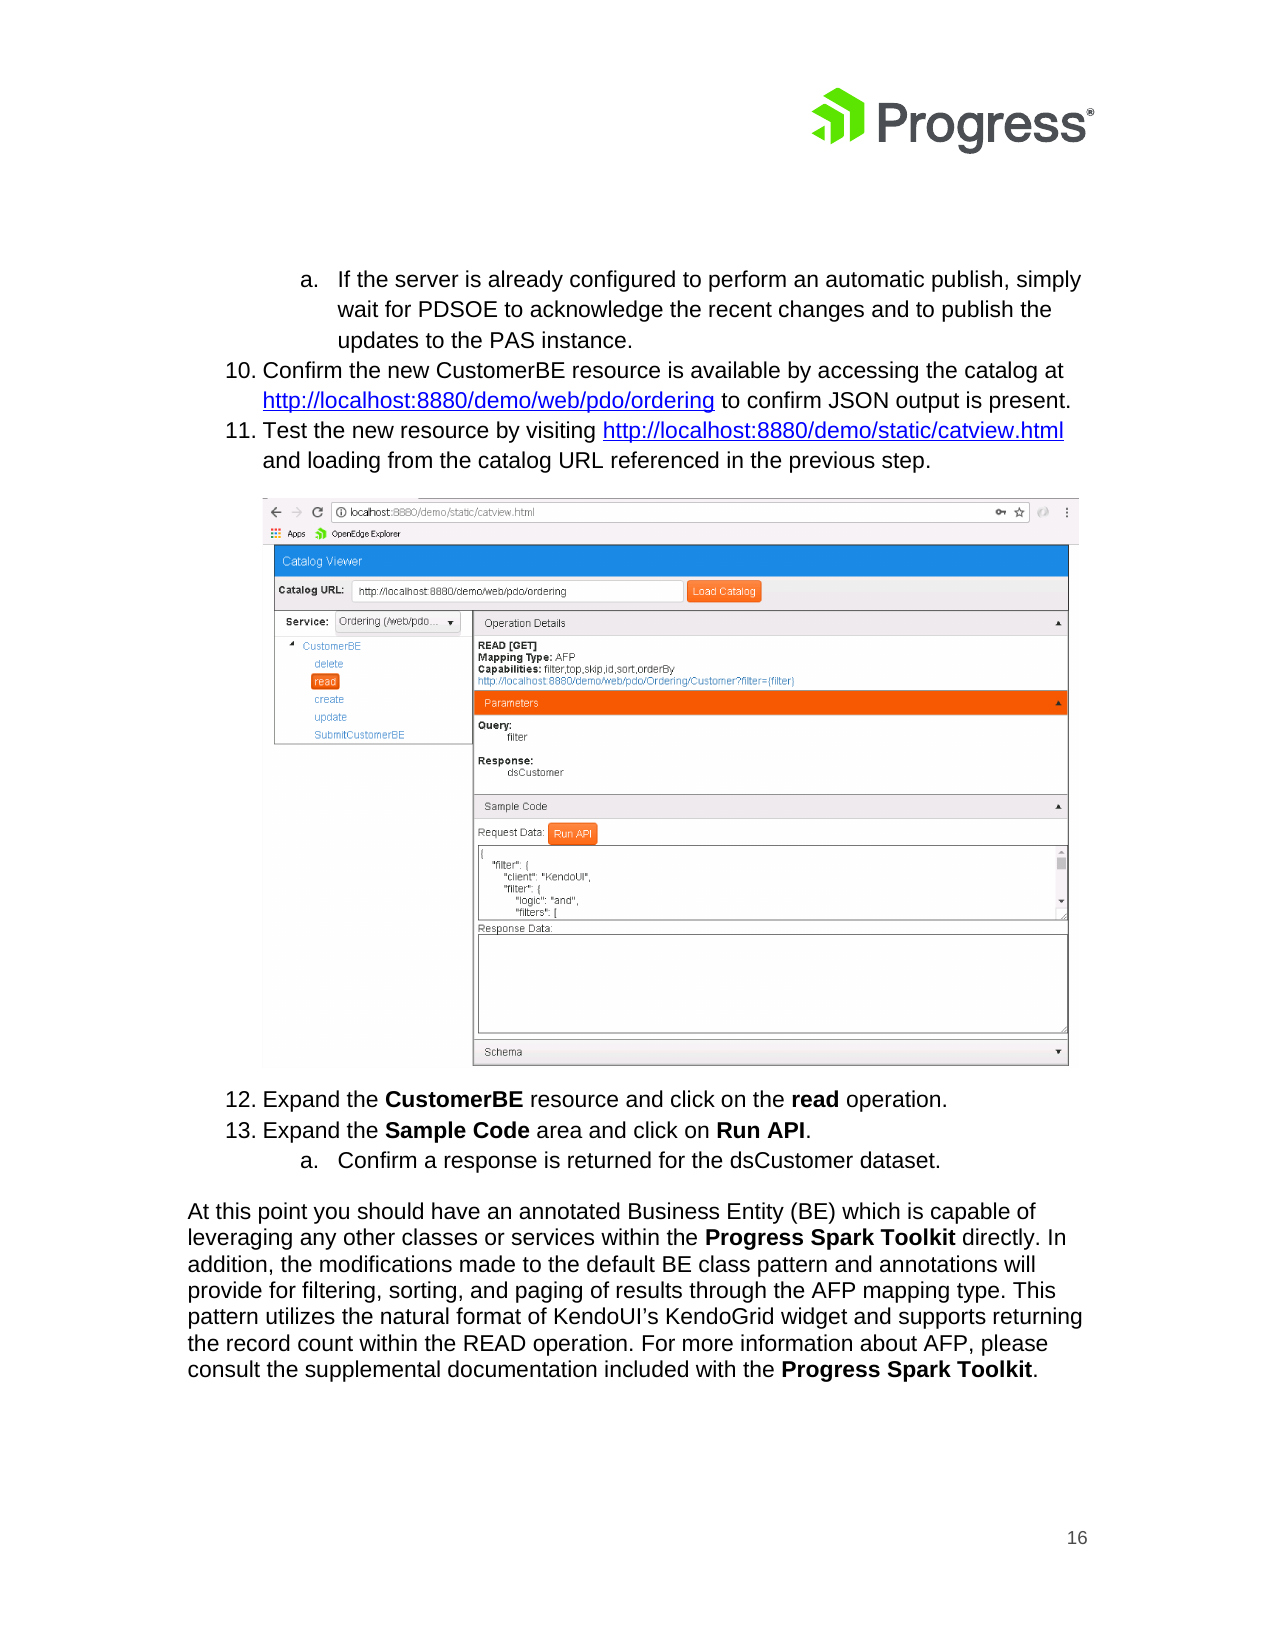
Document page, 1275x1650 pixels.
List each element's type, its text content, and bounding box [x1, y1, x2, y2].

list If the server is already configured to perform an automatic publish, simply wait for PDSOE to acknowledge the recent changes and to publish the updates to the PAS instance. [300, 266, 1087, 353]
list Test the new resource by visiting http://localhost:8880/demo/static/catview.html and loading from the catalog URL referenced in the previous step. [225, 417, 1087, 474]
list Expand the CustomerBE resource and click on the read operation. [225, 1086, 1087, 1113]
list Confirm the new CustomerBE resource is available by accessing the catalog at http://localhost:8880/demo/web/pdo/ordering to confirm JSON output is present. [225, 357, 1087, 413]
picture [262, 498, 1079, 1068]
list Expand the Sample Code area and click on Run API. [225, 1117, 1087, 1143]
list Confirm a response is returned for the dsCustomer dataset. [300, 1147, 1087, 1173]
text At this point you should have an annotated Business Entity (BE) which is capable of leveraging any other classes or services within the Progress Spark Toolkit directly. In addition, the modifications made to the default BE class pattern and annotations will provide for filtering, sorting, and paging of results through the AFP mapping type. This pattern utilizes the natural format of KendoUI’s KendoGrid widget and supports returning the record count within the READ operation. For more information about AFP, please consult the supplemental documentation included with the Progress Spark Toolkit. [187, 1198, 1087, 1382]
